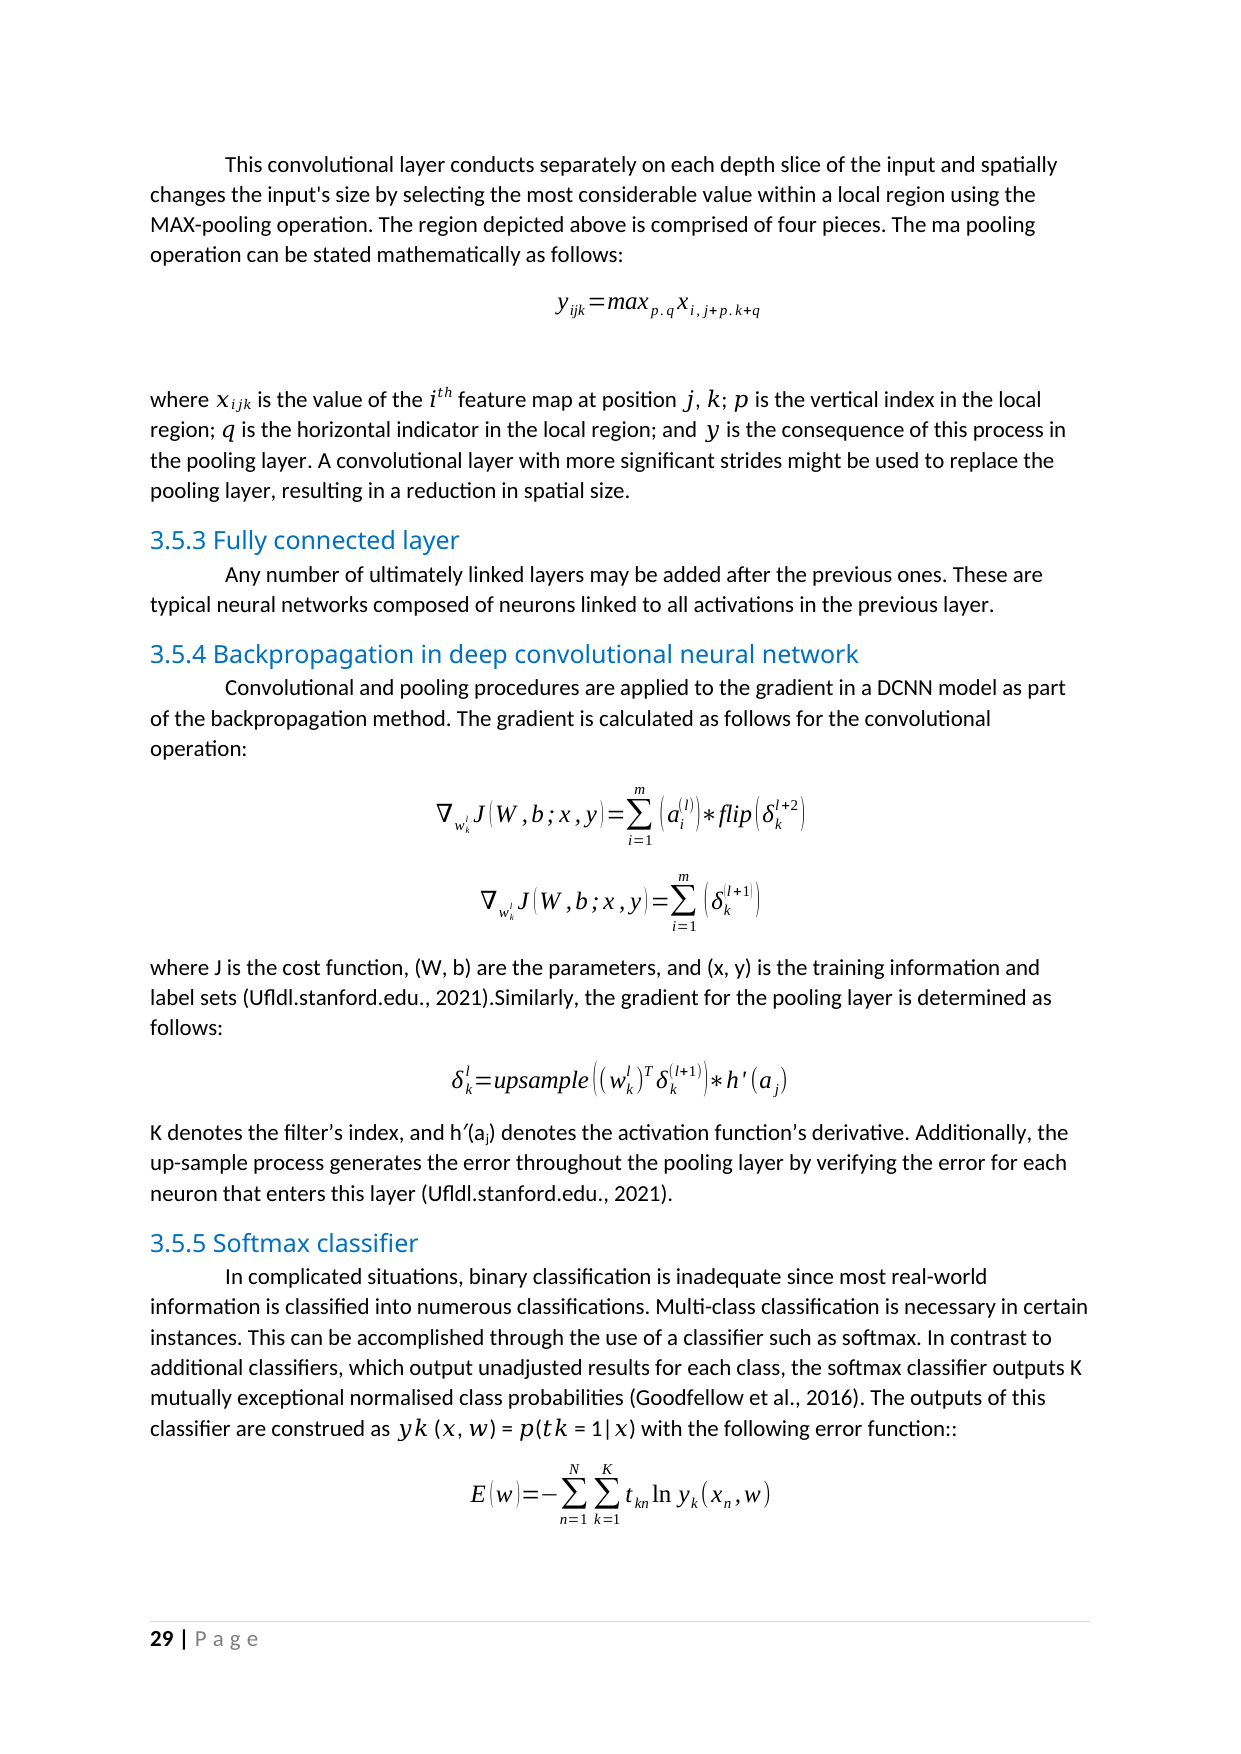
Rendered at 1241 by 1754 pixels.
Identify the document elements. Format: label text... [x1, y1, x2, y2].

subtitle 3.5.4 Backpropagation in deep convolutional neural network [150, 637, 1090, 671]
text In complicated situations, binary classification is inadequate since most real-world information is classified into numerous classifications. Multi-class classification is necessary in certain instances. This can be accomplished through the use of a classifier such as softmax. In contrast to additional classifiers, which output unadjusted results for each class, the softmax classifier outputs K mutually exceptional normalised class probabilities (Goodfellow et al., 2016). The outputs of this classifier are construed as 𝑦𝑘 (𝑥, 𝑤) = 𝑝(𝑡𝑘 = 1|𝑥) with the following error function:: [150, 1262, 1090, 1442]
text where 𝑥𝑖𝑗𝑘 is the value of the 𝑖𝑡ℎ feature map at position 𝑗, 𝑘; 𝑝 is the vertical index in the local region; 𝑞 is the horizontal indicator in the local region; and 𝑦 is the consequence of this process in the pooling layer. A convolutional layer with more significant strides might be used to replace the pooling layer, resulting in a reduction in spatial size. [150, 384, 1090, 504]
subtitle 3.5.5 Softmax classifier [150, 1226, 1090, 1259]
text where J is the cost function, (W, b) are the parameters, and (x, y) is the training information and label sets (Ufldl.stanford.edu., 2021).Similarly, the gradient for the pooling layer is determined as follows: [150, 953, 1090, 1042]
text This convolutional layer conducts separately on each depth slice of the input and spatially changes the input's size by selecting the most considerable value within a local region using the MAX-pooling operation. The region depicted above is comprised of four pieces. The ma pooling operation can be stated mathematically as follows: [150, 150, 1090, 269]
text K denotes the filter’s index, and h′(aj) denotes the activation function’s derivative. Additionally, the up-sample process generates the error throughout the pooling layer by verifying the error for each neuron that enters this layer (Ufldl.stanford.edu., 2021). [150, 1118, 1090, 1207]
subtitle 3.5.3 Fully connected layer [150, 523, 1090, 557]
text Any number of ultimately linked layers may be added after the previous ones. These are typical neural networks composed of neurons linked to all activations in the previous layer. [150, 560, 1090, 618]
text Convolutional and pooling procedures are applied to the gradient in a DCNN model as part of the backpropagation method. The gradient is calculated as follows for the convolutional operation: [150, 673, 1090, 762]
